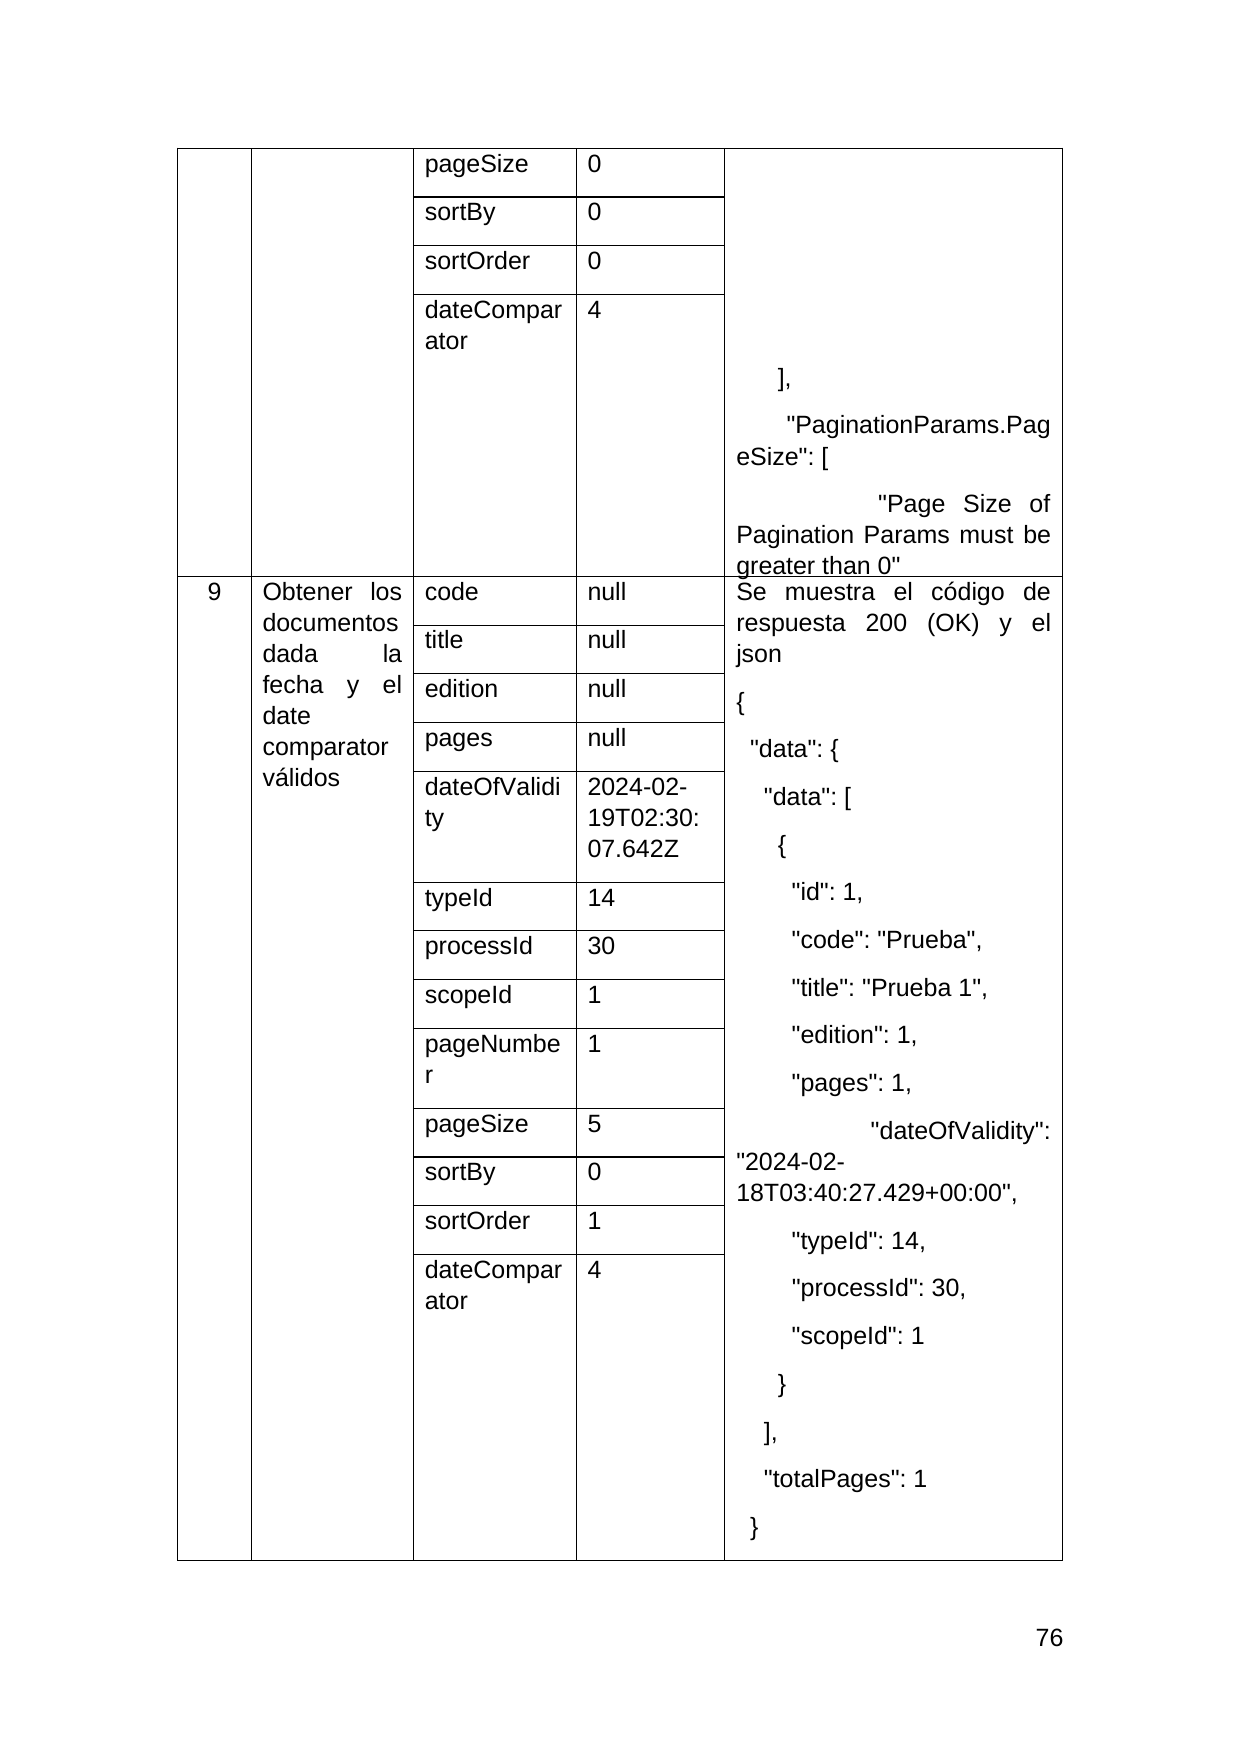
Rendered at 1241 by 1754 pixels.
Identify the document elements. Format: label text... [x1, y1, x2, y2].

table_cell 1 [577, 1206, 724, 1254]
table_cell Obtener los documentos dada la fecha y el date comparator válidos [252, 577, 413, 1560]
table_cell 30 [577, 931, 724, 979]
table_cell pageSize [414, 1109, 576, 1156]
table_cell scopeId [414, 980, 576, 1028]
table_cell Se muestra el código de respuesta 200 (OK) y el json { "data": { "data": [ { "id": 1, "code": "Prueba", "title": "Prueba 1", "edition": 1, "pages": 1, "dateOfValidity": "2024-02-18T03:40:27.429+00:00", "typeId": 14, "processId": 30, "scopeId": 1 } ], "totalPages": 1 } } [725, 577, 1062, 1560]
table_cell pages [414, 723, 576, 771]
table_cell title [414, 626, 576, 673]
table_cell null [577, 626, 724, 673]
table_cell sortBy [414, 198, 576, 245]
table_cell null [577, 577, 724, 624]
table_cell 1 [577, 1029, 724, 1108]
table_cell typeId [414, 883, 576, 930]
table_cell 4 [577, 295, 724, 576]
table_cell code [414, 577, 576, 624]
table_cell processId [414, 931, 576, 979]
table_cell pageSize [414, 149, 576, 196]
table_cell 1 [577, 980, 724, 1028]
table_cell null [577, 674, 724, 722]
table_cell sortBy [414, 1158, 576, 1205]
table_cell pageNumber [414, 1029, 576, 1108]
table_cell sortOrder [414, 1206, 576, 1254]
table_cell 0 [577, 198, 724, 245]
table_cell null [577, 723, 724, 771]
table_cell 4 [577, 1255, 724, 1560]
table_cell dateComparator [414, 295, 576, 576]
table_cell dateComparator [414, 1255, 576, 1560]
table_cell 2024-02-19T02:30:07.642Z [577, 772, 724, 882]
table_cell 0 [577, 149, 724, 196]
table_cell sortOrder [414, 246, 576, 294]
table_cell 14 [577, 883, 724, 930]
table_cell 5 [577, 1109, 724, 1156]
table_cell dateOfValidity [414, 772, 576, 882]
table_cell 9 [178, 577, 251, 1560]
table_cell 0 [577, 1158, 724, 1205]
table_cell 0 [577, 246, 724, 294]
table_cell edition [414, 674, 576, 722]
